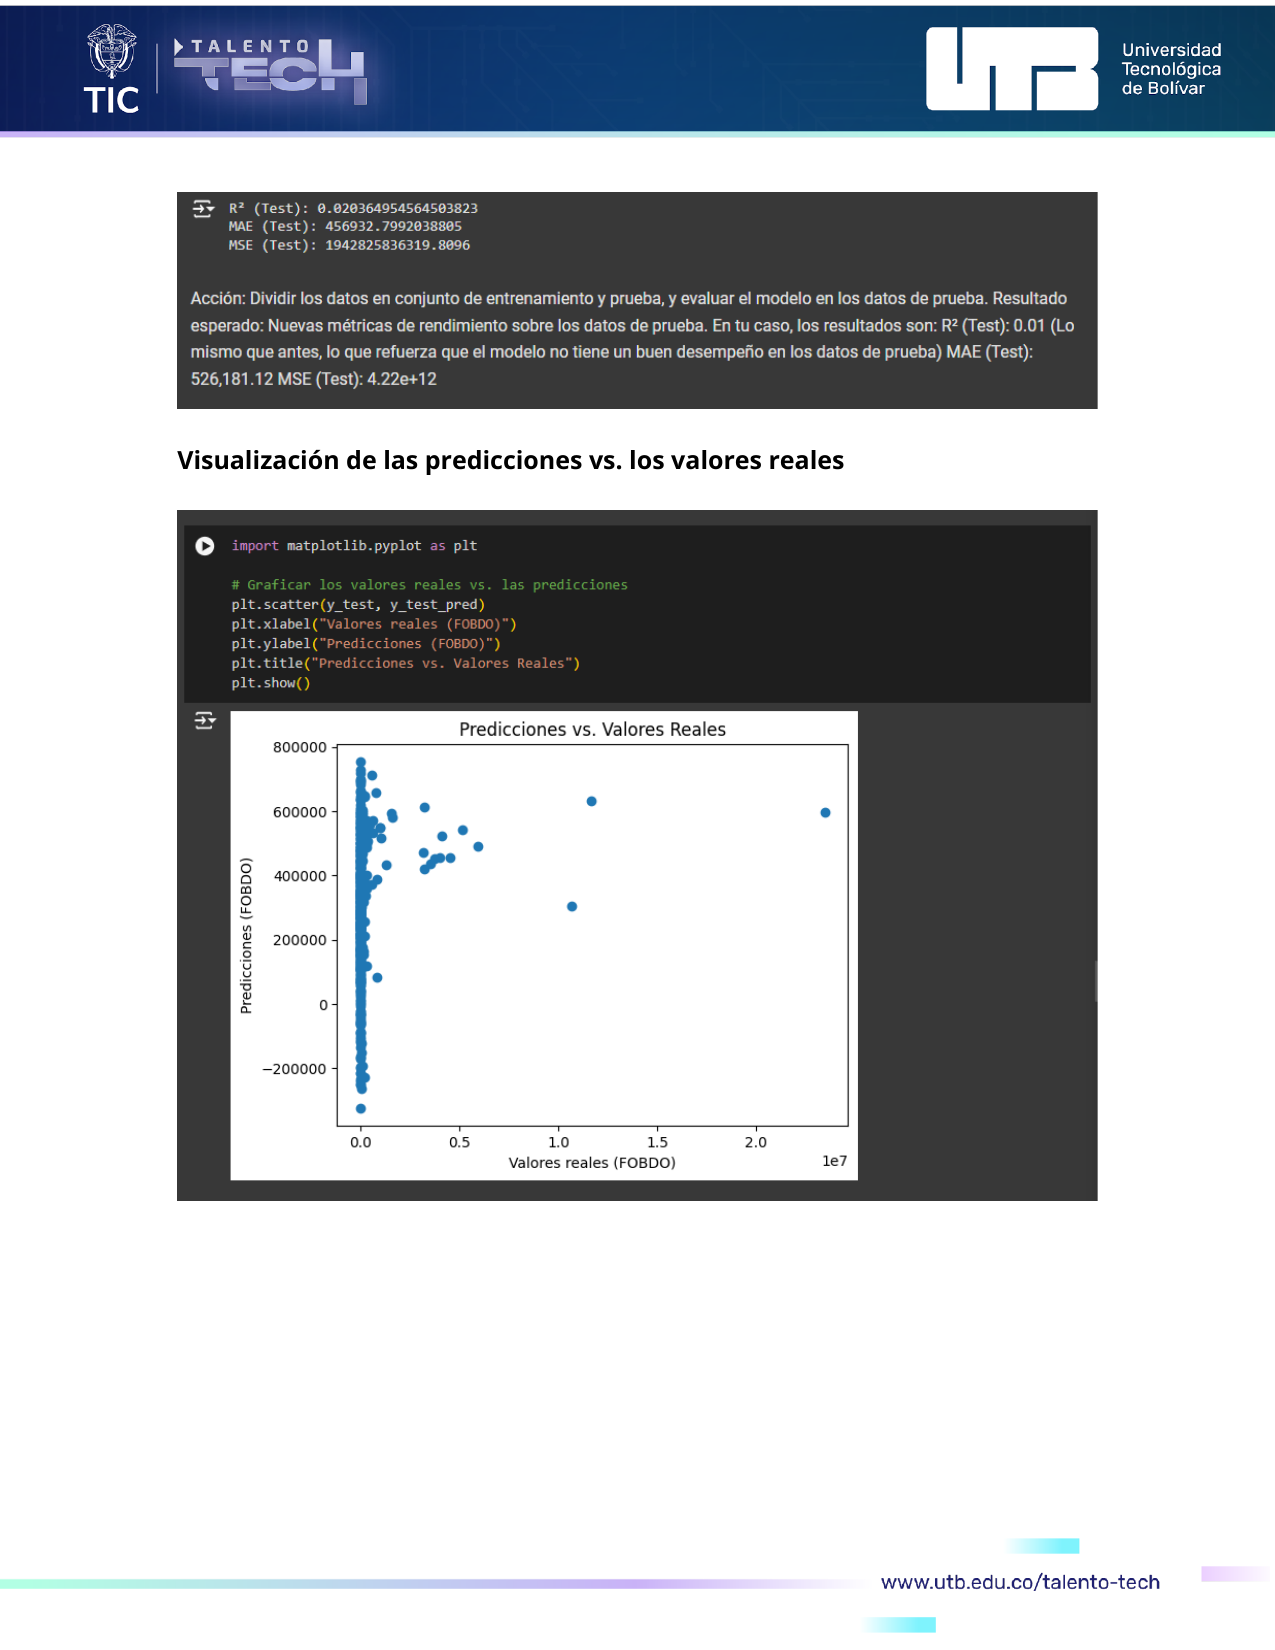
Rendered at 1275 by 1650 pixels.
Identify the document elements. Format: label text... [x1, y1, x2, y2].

picture [177, 510, 1098, 1201]
picture [0, 0, 1275, 160]
text Visualización de las predicciones vs. los valores reales [177, 443, 1098, 477]
picture [0, 1517, 1270, 1642]
picture [177, 192, 1098, 409]
